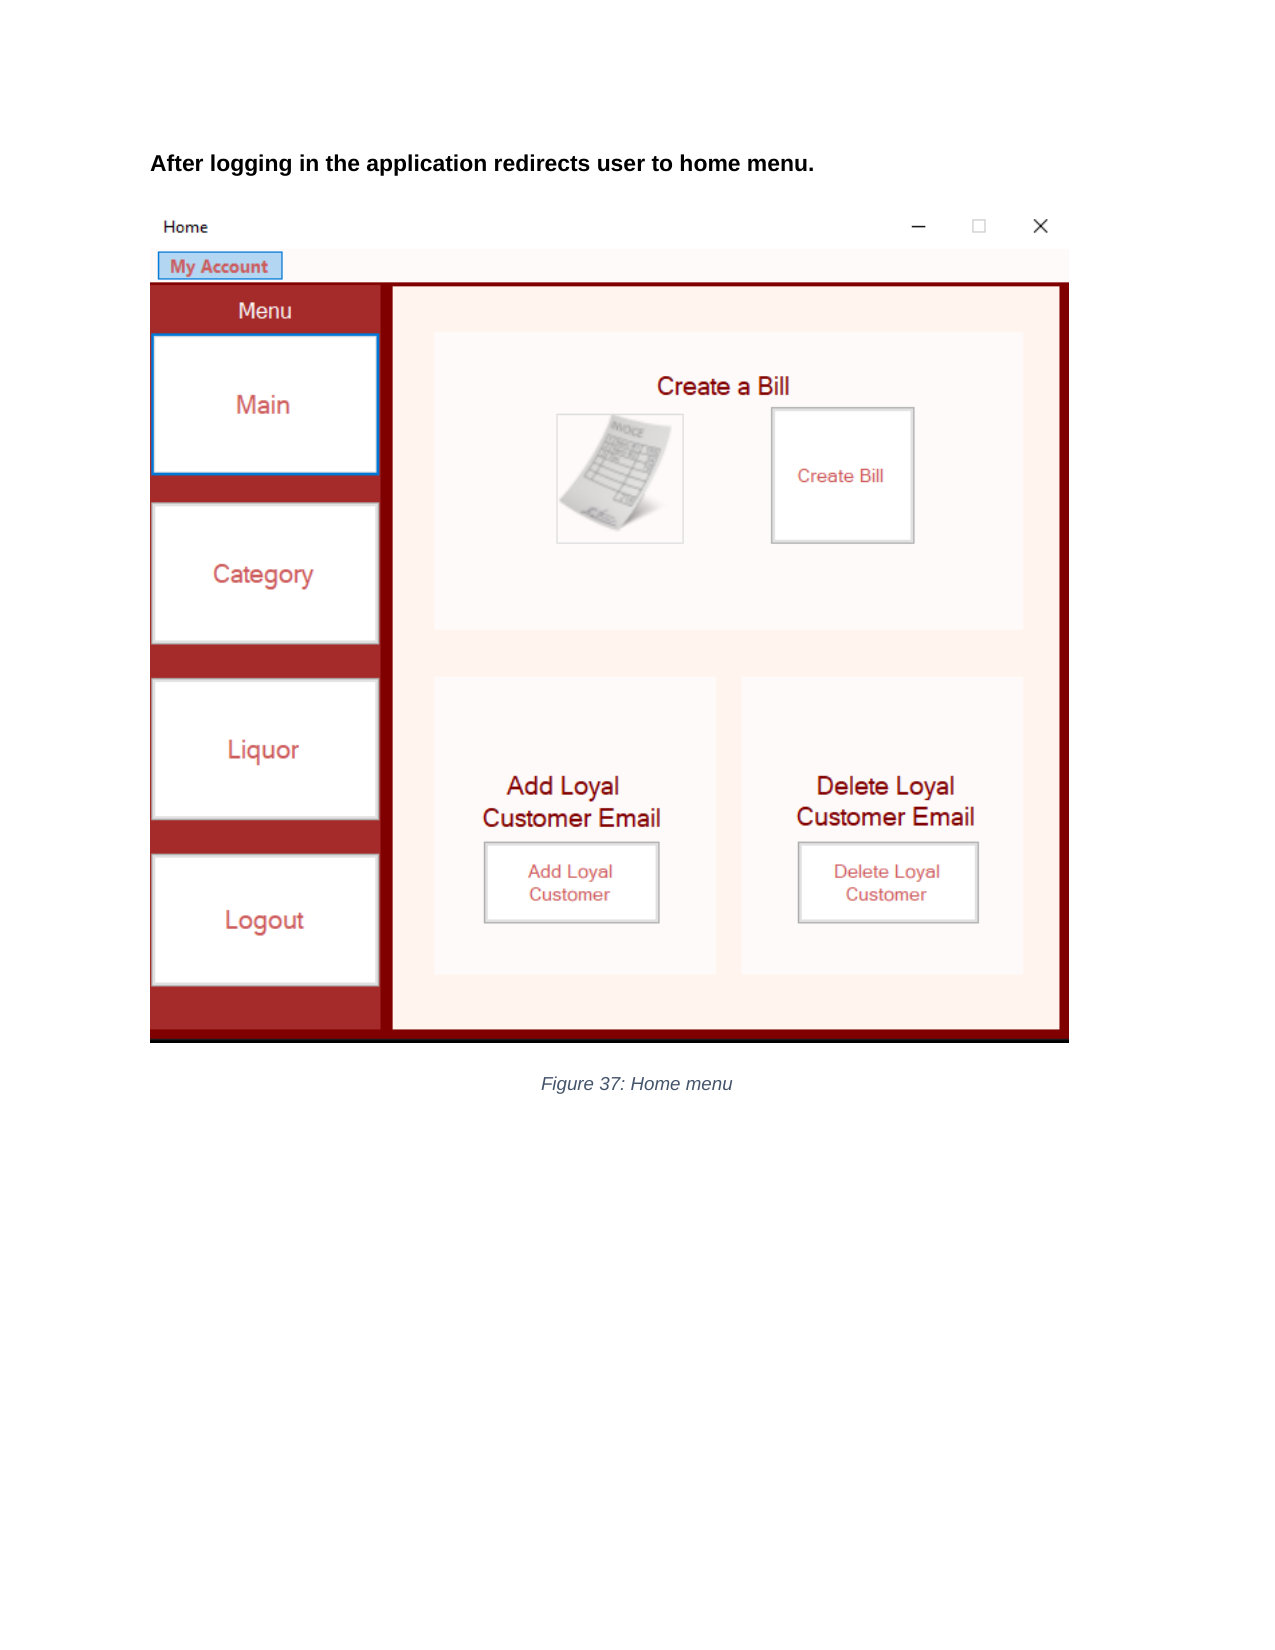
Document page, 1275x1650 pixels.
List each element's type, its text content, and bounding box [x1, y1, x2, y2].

text After logging in the application redirects user to home menu. [150, 150, 1125, 176]
picture [150, 206, 1069, 1043]
text Figure 37: Home menu [150, 1073, 1125, 1094]
